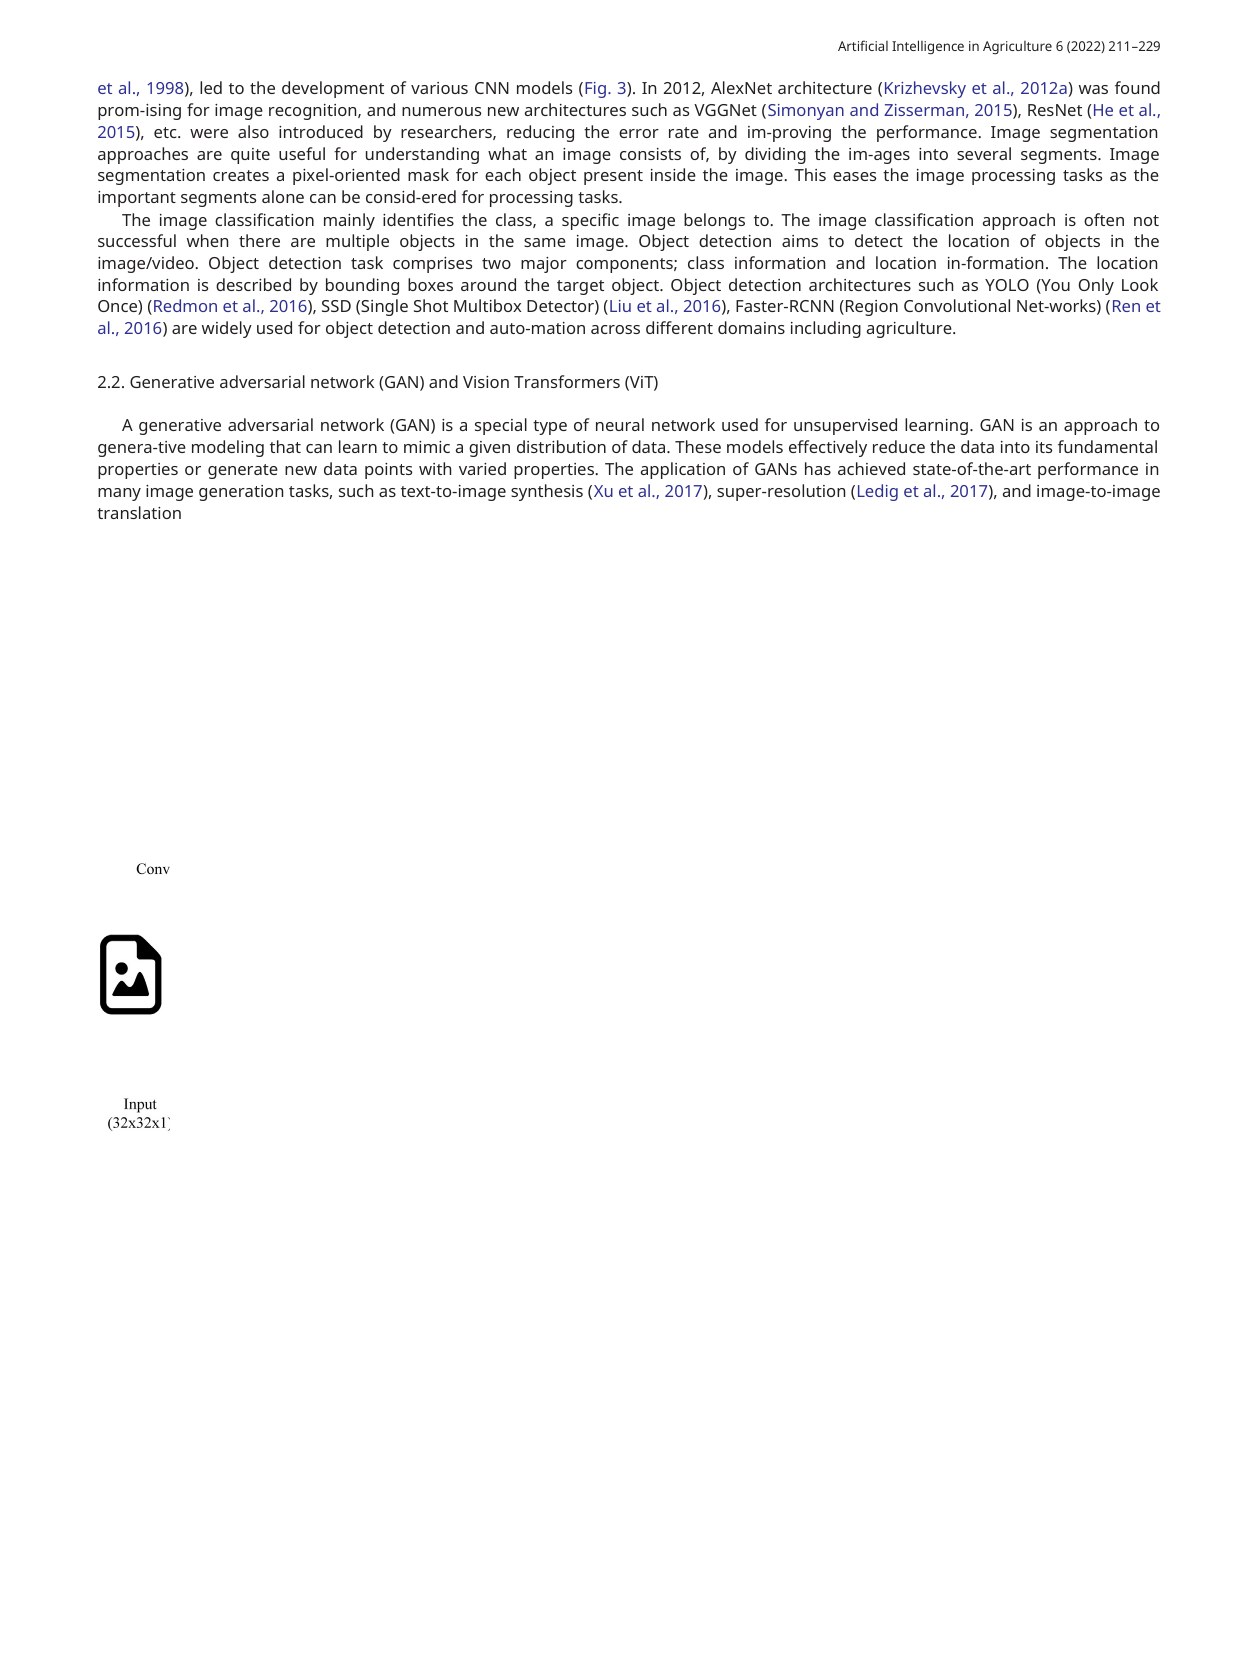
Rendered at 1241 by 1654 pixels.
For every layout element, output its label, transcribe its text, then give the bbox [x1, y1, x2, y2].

text Artificial Intelligence in Agriculture 6 (2022) 211–229 [79, 38, 1161, 55]
text et al., 1998), led to the development of various CNN models (Fig. 3). In 2012, AlexNet architecture (Krizhevsky et al., 2012a) was found prom-ising for image recognition, and numerous new architectures such as VGGNet (Simonyan and Zisserman, 2015), ResNet (He et al., 2015), etc. were also introduced by researchers, reducing the error rate and im-proving the performance. Image segmentation approaches are quite useful for understanding what an image consists of, by dividing the im-ages into several segments. Image segmentation creates a pixel-oriented mask for each object present inside the image. This eases the image processing tasks as the important segments alone can be consid-ered for processing tasks. [97, 77, 1161, 208]
text 2.2. Generative adversarial network (GAN) and Vision Transformers (ViT) [97, 372, 1163, 392]
text A generative adversarial network (GAN) is a special type of neural network used for unsupervised learning. GAN is an approach to genera-tive modeling that can learn to mimic a given distribution of data. These models effectively reduce the data into its fundamental properties or generate new data points with varied properties. The application of GANs has achieved state-of-the-art performance in many image generation tasks, such as text-to-image synthesis (Xu et al., 2017), super-resolution (Ledig et al., 2017), and image-to-image translation [97, 414, 1161, 523]
text The image classification mainly identifies the class, a specific image belongs to. The image classification approach is often not successful when there are multiple objects in the same image. Object detection aims to detect the location of objects in the image/video. Object detection task comprises two major components; class information and location in-formation. The location information is described by bounding boxes around the target object. Object detection architectures such as YOLO (You Only Look Once) (Redmon et al., 2016), SSD (Single Shot Multibox Detector) (Liu et al., 2016), Faster-RCNN (Region Convolutional Net-works) (Ren et al., 2016) are widely used for object detection and auto-mation across different domains including agriculture. [97, 209, 1161, 339]
picture [98, 566, 170, 1192]
